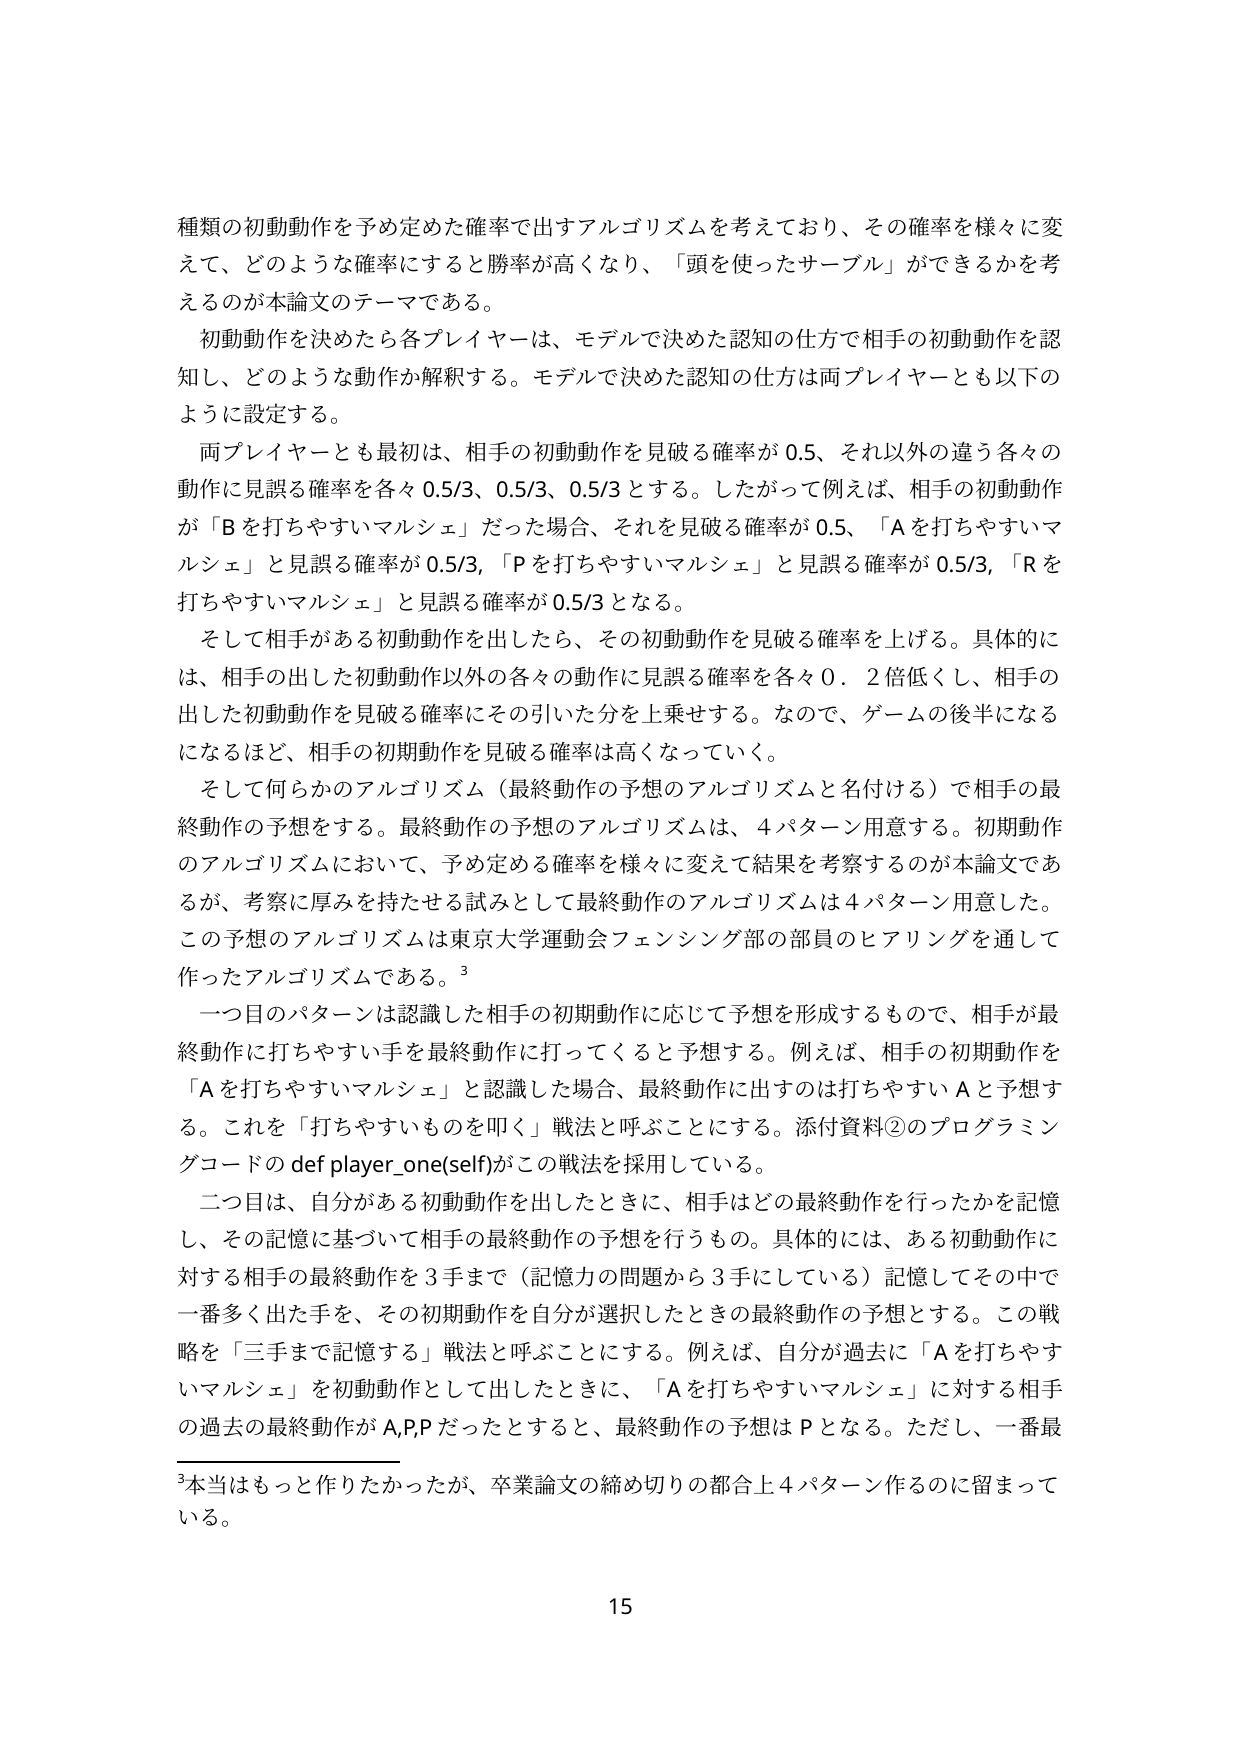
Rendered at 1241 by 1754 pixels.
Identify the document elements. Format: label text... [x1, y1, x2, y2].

text そして何らかのアルゴリズム（最終動作の予想のアルゴリズムと名付ける）で相手の最終動作の予想をする。最終動作の予想のアルゴリズムは、４パターン用意する。初期動作のアルゴリズムにおいて、予め定める確率を様々に変えて結果を考察するのが本論文であるが、考察に厚みを持たせる試みとして最終動作のアルゴリズムは４パターン用意した。この予想のアルゴリズムは東京大学運動会フェンシング部の部員のヒアリングを通して作ったアルゴリズムである。 [177, 769, 1063, 994]
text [177, 1182, 1063, 1444]
text 初動動作を決めたら各プレイヤーは、モデルで決めた認知の仕方で相手の初動動作を認知し、どのような動作か解釈する。モデルで決めた認知の仕方は両プレイヤーとも以下のように設定する。 [177, 319, 1063, 432]
text 両プレイヤーとも最初は、相手の初動動作を見破る確率が0.5、それ以外の違う各々の動作に見誤る確率を各々0.5/3、0.5/3、0.5/3とする。したがって例えば、相手の初動動作が「Bを打ちやすいマルシェ」だった場合、それを見破る確率が0.5、「Aを打ちやすいマルシェ」と見誤る確率が0.5/3, 「Pを打ちやすいマルシェ」と見誤る確率が0.5/3, 「Rを打ちやすいマルシェ」と見誤る確率が0.5/3となる。 [177, 432, 1063, 619]
text 一つ目のパターンは認識した相手の初期動作に応じて予想を形成するもので、相手が最終動作に打ちやすい手を最終動作に打ってくると予想する。例えば、相手の初期動作を「Aを打ちやすいマルシェ」と認識した場合、最終動作に出すのは打ちやすいAと予想する。これを「打ちやすいものを叩く」戦法と呼ぶことにする。添付資料②のプログラミングコードのdef player_one(self)がこの戦法を採用している。 [177, 994, 1063, 1182]
text そして相手がある初動動作を出したら、その初動動作を見破る確率を上げる。具体的には、相手の出した初動動作以外の各々の動作に見誤る確率を各々０．２倍低くし、相手の出した初動動作を見破る確率にその引いた分を上乗せする。なので、ゲームの後半になるになるほど、相手の初期動作を見破る確率は高くなっていく。 [177, 619, 1063, 769]
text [177, 207, 1063, 319]
